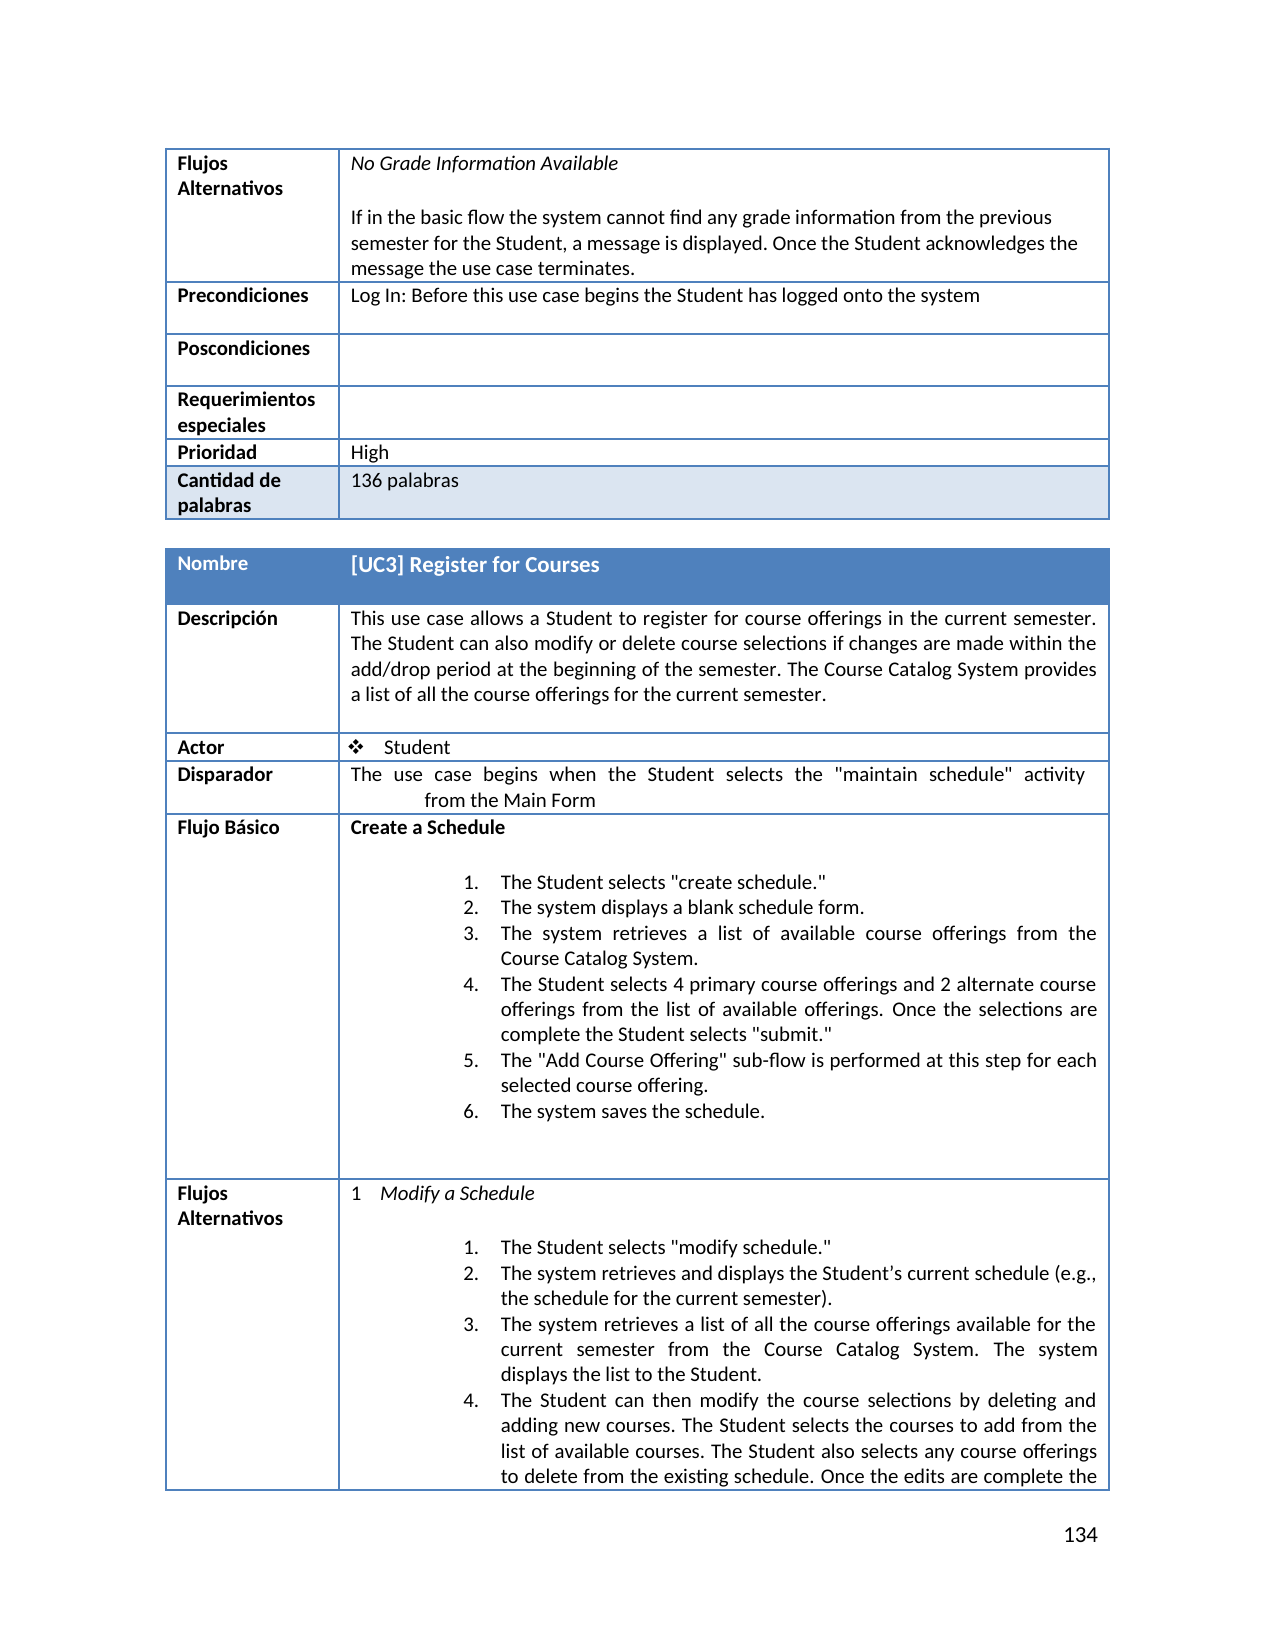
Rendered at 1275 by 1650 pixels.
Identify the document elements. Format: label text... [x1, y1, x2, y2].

table_cell [340, 387, 1108, 437]
table_cell The use case begins when the Student selects the "maintain schedule" activity from the Main Form [340, 762, 1108, 812]
table_cell High [340, 440, 1108, 465]
table_cell Precondiciones [167, 283, 338, 333]
table_cell Flujo Básico [167, 815, 338, 1178]
table_cell This use case allows a Student to register for course offerings in the current semester. The Student can also modify or delete course selections if changes are made within the add/drop period at the beginning of the semester. The Course Catalog System provides a list of all the course offerings for the current semester. [340, 605, 1108, 732]
table_header Nombre [167, 550, 338, 603]
table_cell Create a Schedule The Student selects "create schedule." The system displays a blank schedule form. The system retrieves a list of available course offerings from the Course Catalog System. The Student selects 4 primary course offerings and 2 alternate course offerings from the list of available offerings. Once the selections are complete the Student selects "submit." The "Add Course Offering" sub-flow is performed at this step for each selected course offering. The system saves the schedule. [340, 815, 1108, 1178]
table_cell Prioridad [167, 440, 338, 465]
table_cell Cantidad de palabras [167, 467, 338, 518]
table_cell No Grade Information Available If in the basic flow the system cannot find any grade information from the previous semester for the Student, a message is displayed. Once the Student acknowledges the message the use case terminates. [341, 151, 1107, 280]
table_cell [340, 335, 1108, 384]
table_cell Log In: Before this use case begins the Student has logged onto the system [340, 283, 1108, 333]
table_cell Descripción [167, 605, 338, 732]
table_cell Poscondiciones [167, 335, 338, 384]
table_cell Disparador [167, 762, 338, 812]
table_header [UC3] Register for Courses [340, 550, 1108, 603]
table_cell 136 palabras [340, 467, 1108, 518]
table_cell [340, 1180, 1108, 1489]
table_cell Actor [167, 734, 338, 759]
table_cell Flujos Alternativos [167, 150, 338, 281]
table_cell Student [340, 734, 1108, 759]
table_cell Requerimientos especiales [167, 387, 338, 437]
table_cell Flujos Alternativos [167, 1180, 338, 1489]
